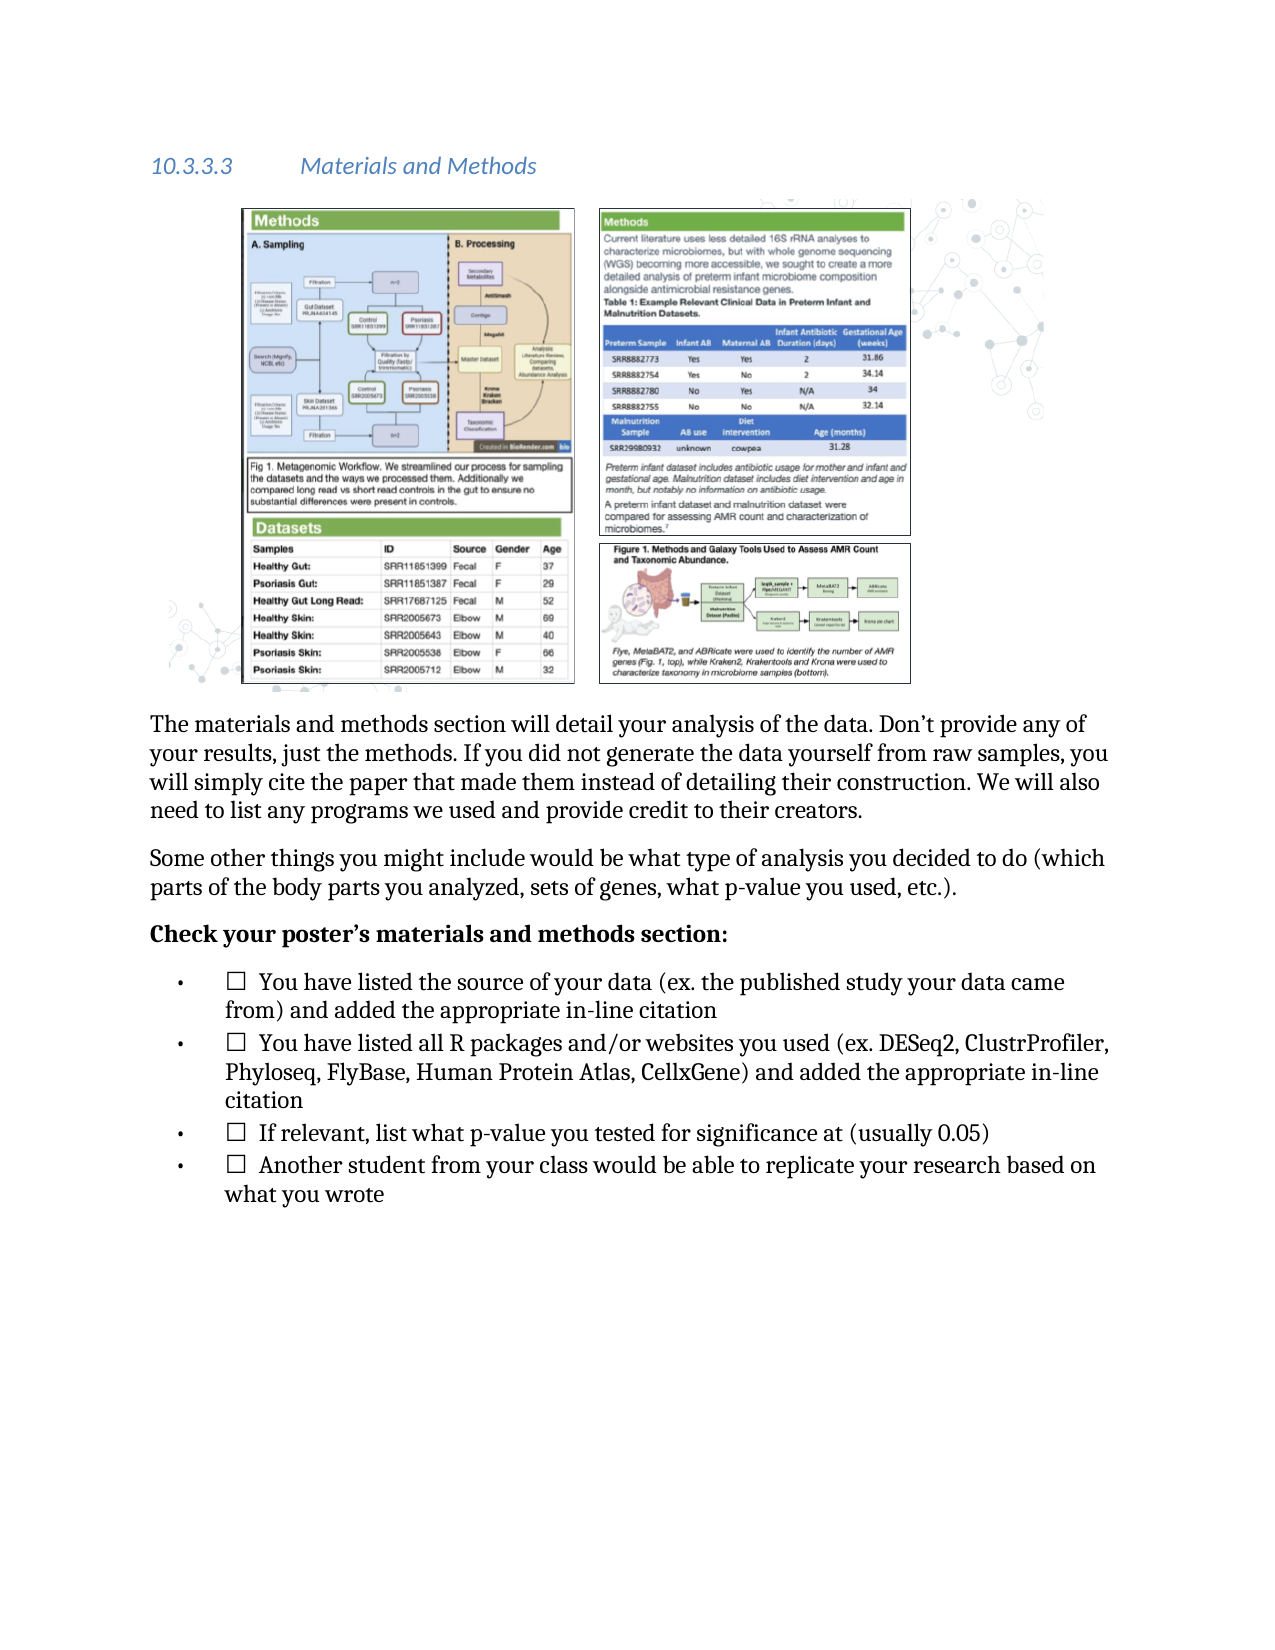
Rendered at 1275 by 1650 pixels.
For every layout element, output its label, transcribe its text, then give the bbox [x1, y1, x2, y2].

list ☐ If relevant, list what p-value you tested for significance at (usually 0.05) [175, 1119, 1125, 1148]
text Some other things you might include would be what type of analysis you decided to do (which parts of the body parts you analyzed, sets of genes, what p-value you used, etc.). [150, 844, 1125, 901]
text The materials and methods section will detail your analysis of the data. Don’t provide any of your results, just the methods. If you did not generate the data yourself from raw samples, you will simply cite the paper that made them instead of detailing their construction. We will also need to list any programs we used and provide credit to their creators. [150, 710, 1125, 825]
picture [168, 199, 1044, 692]
list ☐ Another student from your class would be able to replicate your research based on what you wrote [175, 1151, 1125, 1209]
text Check your poster’s materials and methods section: [150, 920, 1125, 949]
list ☐ You have listed all R packages and/or websites you used (ex. DESeq2, ClustrProfiler, Phyloseq, FlyBase, Human Protein Atlas, CellxGene) and added the appropriate in-line citation [175, 1029, 1125, 1115]
subtitle 10.3.3.3 Materials and Methods [150, 150, 1125, 181]
list ☐ You have listed the source of your data (ex. the published study your data came from) and added the appropriate in-line citation [175, 968, 1125, 1025]
